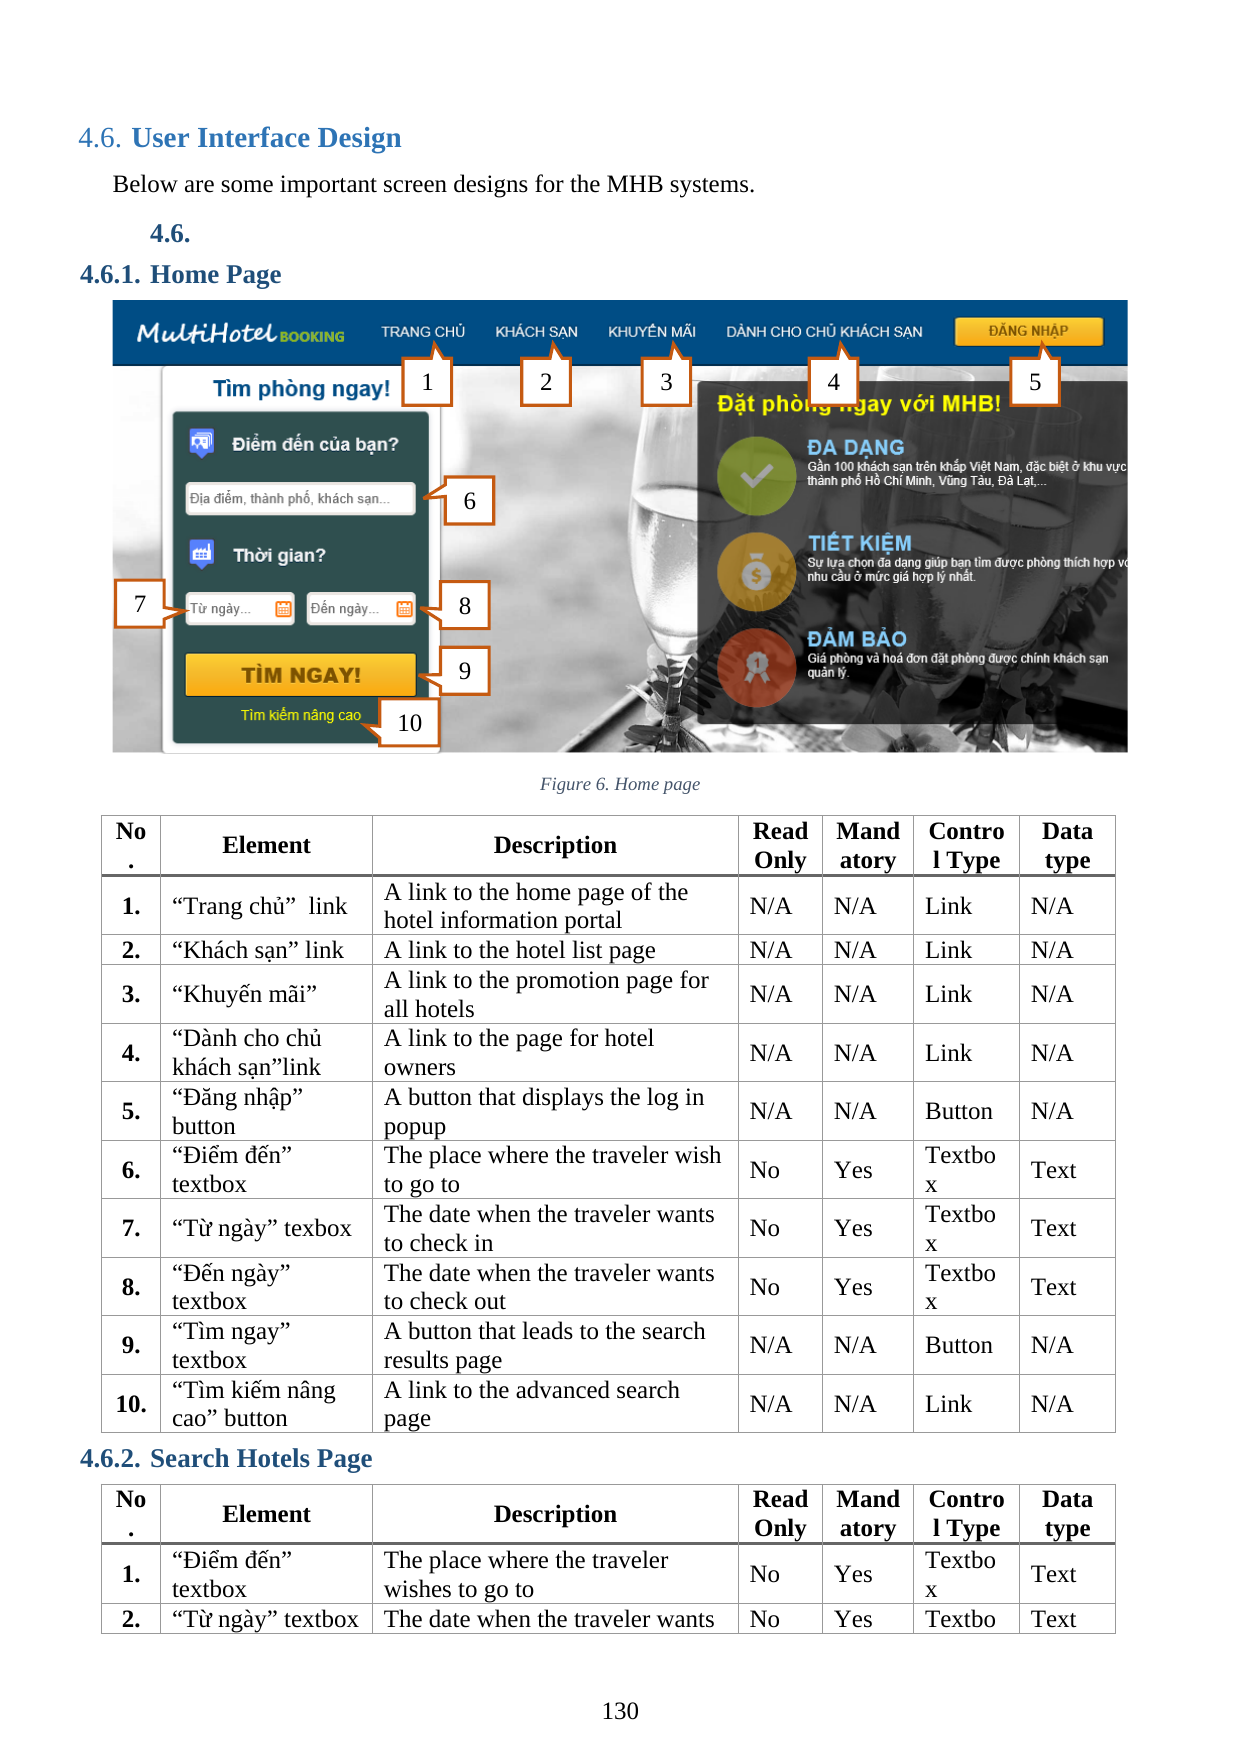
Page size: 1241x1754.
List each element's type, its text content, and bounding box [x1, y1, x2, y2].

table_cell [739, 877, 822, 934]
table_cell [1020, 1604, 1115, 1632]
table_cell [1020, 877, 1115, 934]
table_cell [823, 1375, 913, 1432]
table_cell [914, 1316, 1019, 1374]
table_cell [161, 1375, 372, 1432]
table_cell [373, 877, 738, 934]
subtitle Home Page [141, 259, 1128, 290]
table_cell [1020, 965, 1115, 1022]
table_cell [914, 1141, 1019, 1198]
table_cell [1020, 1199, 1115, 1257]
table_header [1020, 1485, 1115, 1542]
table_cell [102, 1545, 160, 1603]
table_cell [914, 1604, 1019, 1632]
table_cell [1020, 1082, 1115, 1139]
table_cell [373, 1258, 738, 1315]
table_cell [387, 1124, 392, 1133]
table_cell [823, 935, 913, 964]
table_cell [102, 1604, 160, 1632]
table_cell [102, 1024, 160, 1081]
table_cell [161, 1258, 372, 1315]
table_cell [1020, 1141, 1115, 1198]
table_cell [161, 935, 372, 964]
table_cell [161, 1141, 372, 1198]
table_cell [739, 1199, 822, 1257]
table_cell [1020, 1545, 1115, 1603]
subtitle User Interface Design [122, 120, 1128, 154]
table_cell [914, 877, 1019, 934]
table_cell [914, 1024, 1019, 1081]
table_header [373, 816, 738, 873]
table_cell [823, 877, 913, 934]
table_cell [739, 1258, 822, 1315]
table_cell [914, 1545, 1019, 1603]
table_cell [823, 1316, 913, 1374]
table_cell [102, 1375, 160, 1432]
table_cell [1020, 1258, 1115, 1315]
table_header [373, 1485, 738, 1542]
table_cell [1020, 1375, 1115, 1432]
subtitle Search Hotels Page [141, 1442, 1128, 1473]
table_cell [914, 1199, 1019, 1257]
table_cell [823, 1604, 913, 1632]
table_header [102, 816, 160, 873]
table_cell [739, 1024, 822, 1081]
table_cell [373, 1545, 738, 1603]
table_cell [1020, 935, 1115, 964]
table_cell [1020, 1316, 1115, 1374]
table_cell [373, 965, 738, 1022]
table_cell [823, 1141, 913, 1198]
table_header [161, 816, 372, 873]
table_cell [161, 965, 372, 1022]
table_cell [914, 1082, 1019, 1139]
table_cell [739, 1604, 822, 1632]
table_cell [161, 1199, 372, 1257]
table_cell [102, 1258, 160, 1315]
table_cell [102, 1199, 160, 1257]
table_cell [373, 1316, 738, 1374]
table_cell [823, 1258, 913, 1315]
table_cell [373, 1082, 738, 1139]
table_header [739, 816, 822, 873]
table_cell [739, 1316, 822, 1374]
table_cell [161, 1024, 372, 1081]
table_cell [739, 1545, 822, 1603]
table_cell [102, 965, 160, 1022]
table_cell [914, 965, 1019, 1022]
text Below are some important screen designs for the MHB systems. [112, 169, 1128, 198]
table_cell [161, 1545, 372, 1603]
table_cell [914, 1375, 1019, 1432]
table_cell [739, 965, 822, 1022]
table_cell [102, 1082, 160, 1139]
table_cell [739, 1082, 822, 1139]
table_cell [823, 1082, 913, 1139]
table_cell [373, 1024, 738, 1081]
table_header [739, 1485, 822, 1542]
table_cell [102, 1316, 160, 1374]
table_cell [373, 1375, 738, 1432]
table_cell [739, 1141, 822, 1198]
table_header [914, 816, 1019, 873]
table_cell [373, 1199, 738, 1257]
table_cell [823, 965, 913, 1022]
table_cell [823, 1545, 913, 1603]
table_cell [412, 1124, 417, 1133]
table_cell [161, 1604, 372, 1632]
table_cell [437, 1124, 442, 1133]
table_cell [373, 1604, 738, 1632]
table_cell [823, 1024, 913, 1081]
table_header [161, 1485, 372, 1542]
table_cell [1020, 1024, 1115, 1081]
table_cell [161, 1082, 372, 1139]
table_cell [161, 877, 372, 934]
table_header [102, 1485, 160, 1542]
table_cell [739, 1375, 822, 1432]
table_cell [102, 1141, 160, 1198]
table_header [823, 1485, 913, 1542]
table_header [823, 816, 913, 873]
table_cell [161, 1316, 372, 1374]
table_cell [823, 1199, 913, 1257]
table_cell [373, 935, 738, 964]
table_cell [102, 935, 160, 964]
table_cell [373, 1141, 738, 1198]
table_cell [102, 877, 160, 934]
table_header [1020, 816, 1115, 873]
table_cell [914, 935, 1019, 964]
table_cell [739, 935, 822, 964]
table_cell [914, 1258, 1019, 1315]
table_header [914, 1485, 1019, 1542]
